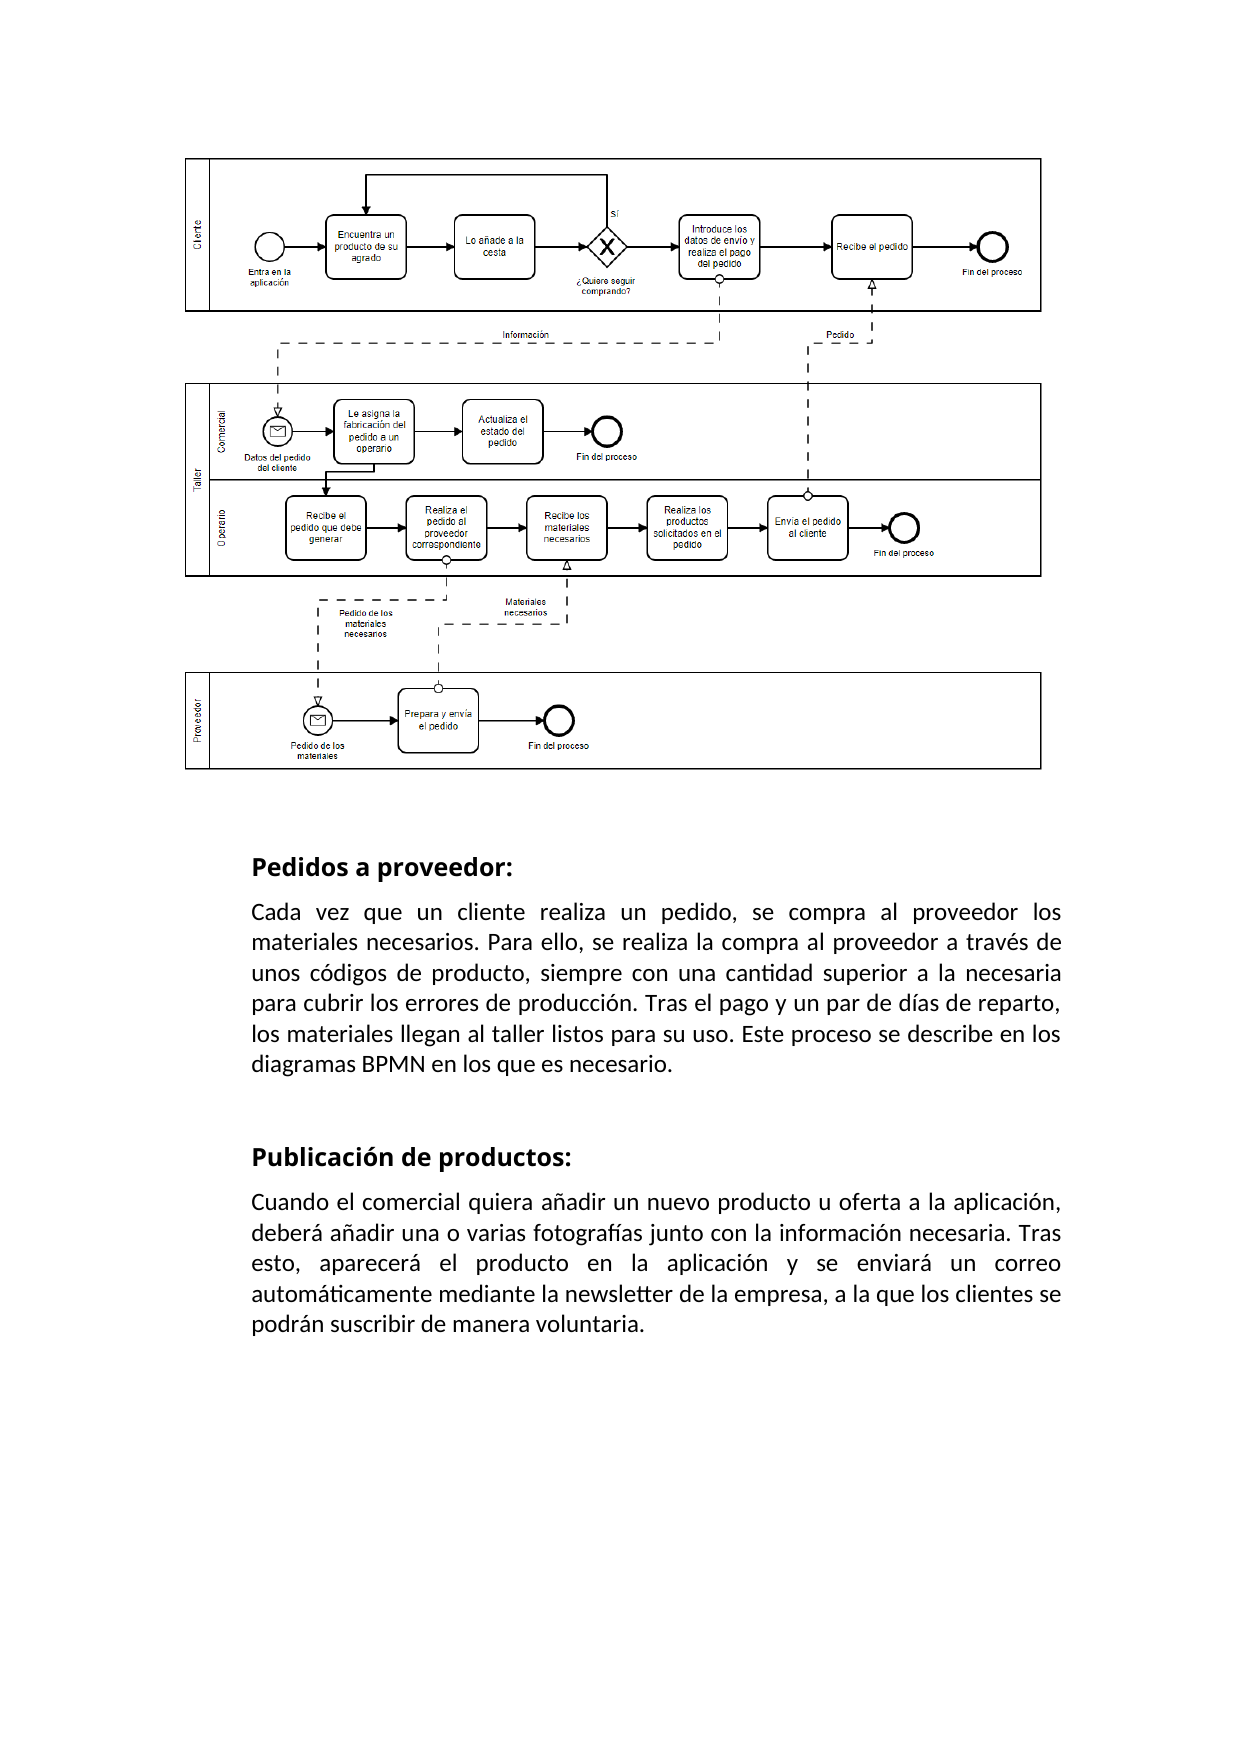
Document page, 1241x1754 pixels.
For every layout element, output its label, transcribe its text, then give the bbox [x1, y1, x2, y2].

text Cuando el comercial quiera añadir un nuevo producto u oferta a la aplicación, deberá añadir una o varias fotografías junto con la información necesaria. Tras esto, aparecerá el producto en la aplicación y se enviará un correo automáticamente mediante la newsletter de la empresa, a la que los clientes se podrán suscribir de manera voluntaria. [251, 1186, 1063, 1339]
picture [177, 147, 1050, 778]
text Cada vez que un cliente realiza un pedido, se compra al proveedor los materiales necesarios. Para ello, se realiza la compra al proveedor a través de unos códigos de producto, siempre con una cantidad superior a la necesaria para cubrir los errores de producción. Tras el pago y un par de días de reparto, los materiales llegan al taller listos para su uso. Este proceso se describe en los diagramas BPMN en los que es necesario. [251, 896, 1063, 1079]
text Publicación de productos: [177, 1140, 1063, 1174]
text Pedidos a proveedor: [177, 849, 1063, 883]
